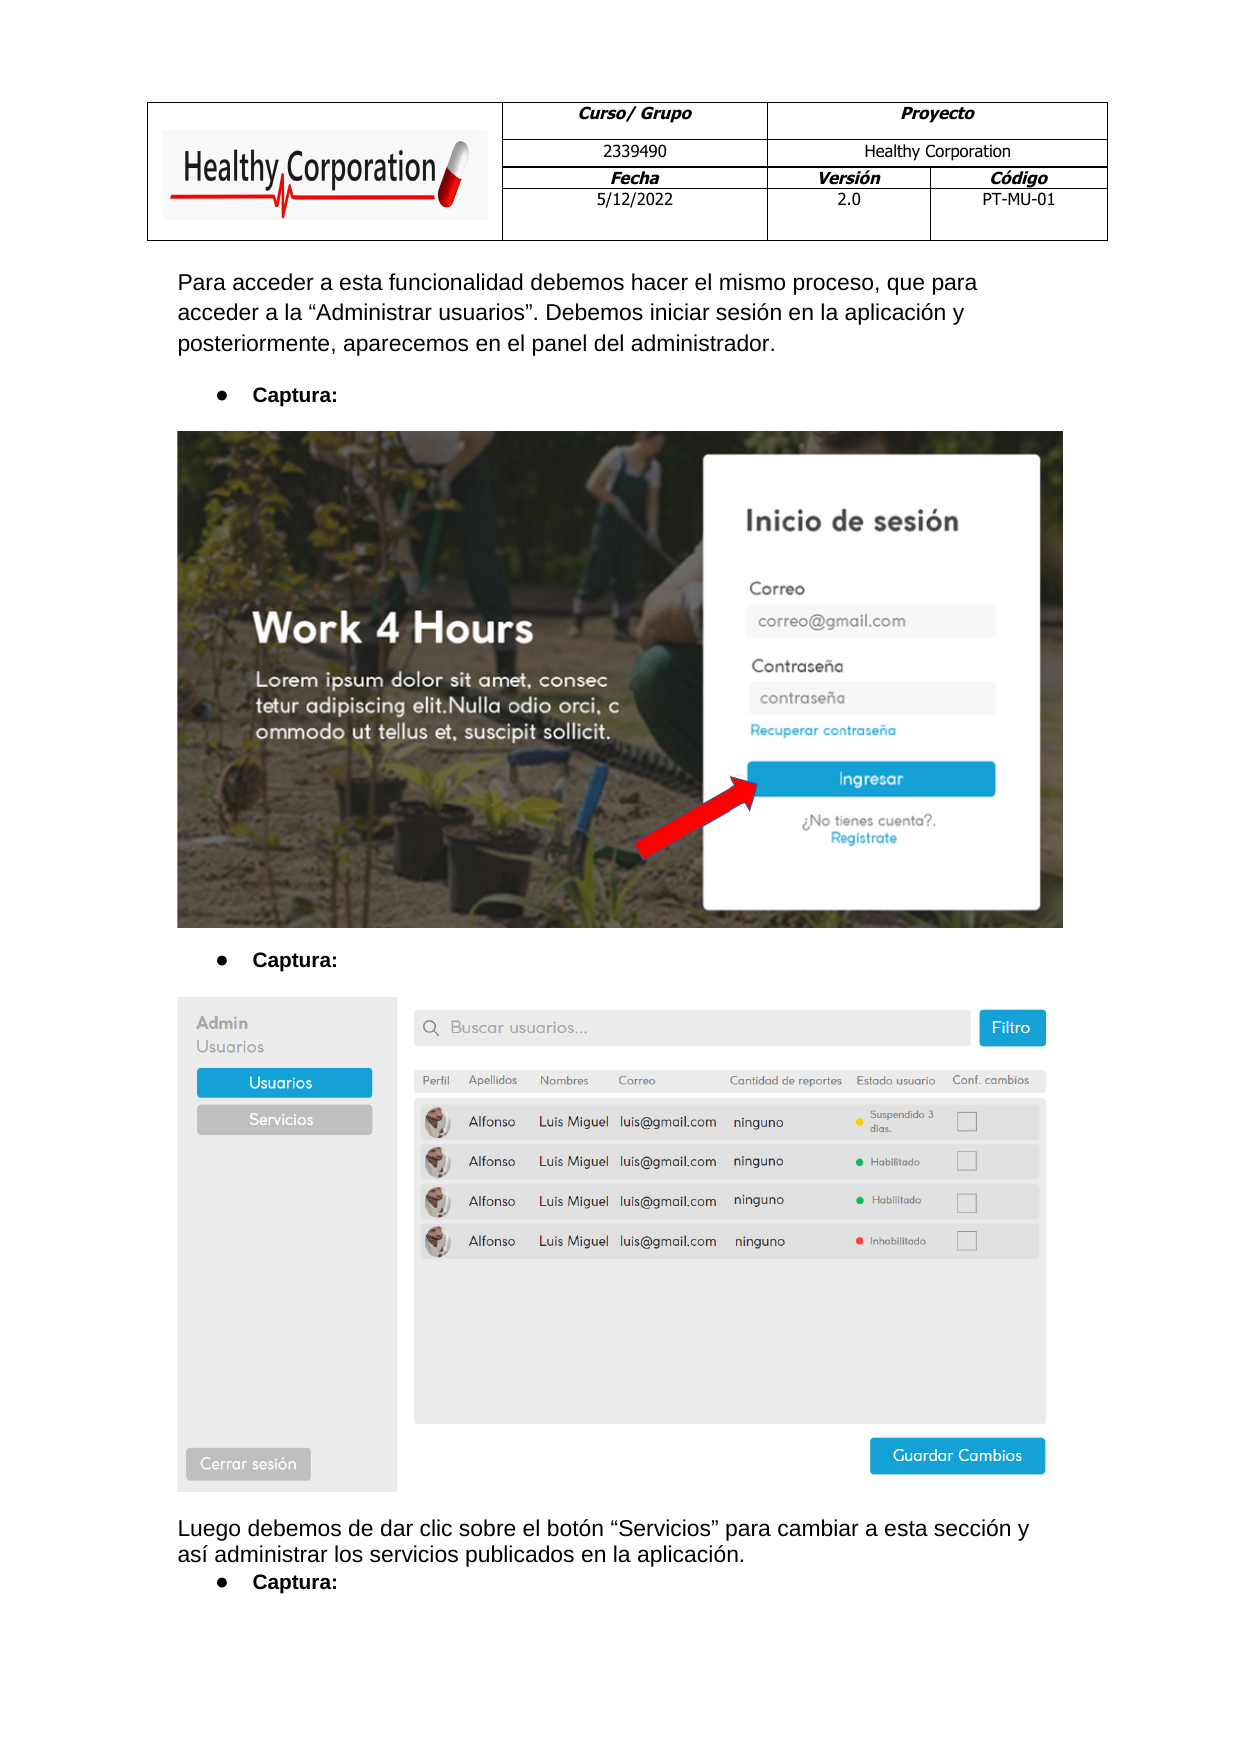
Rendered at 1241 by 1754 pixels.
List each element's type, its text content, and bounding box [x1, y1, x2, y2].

picture [162, 130, 488, 220]
list Captura: [215, 946, 1063, 973]
list Captura: [215, 381, 1063, 407]
list Captura: [215, 1568, 1063, 1594]
picture [177, 997, 1063, 1492]
text Para acceder a esta funcionalidad debemos hacer el mismo proceso, que para acceder a la “Administrar usuarios”. Debemos iniciar sesión en la aplicación y posteriormente, aparecemos en el panel del administrador. [177, 269, 1063, 356]
text Luego debemos de dar clic sobre el botón “Servicios” para cambiar a esta sección y así administrar los servicios publicados en la aplicación. [177, 1515, 1063, 1568]
picture [177, 431, 1063, 928]
